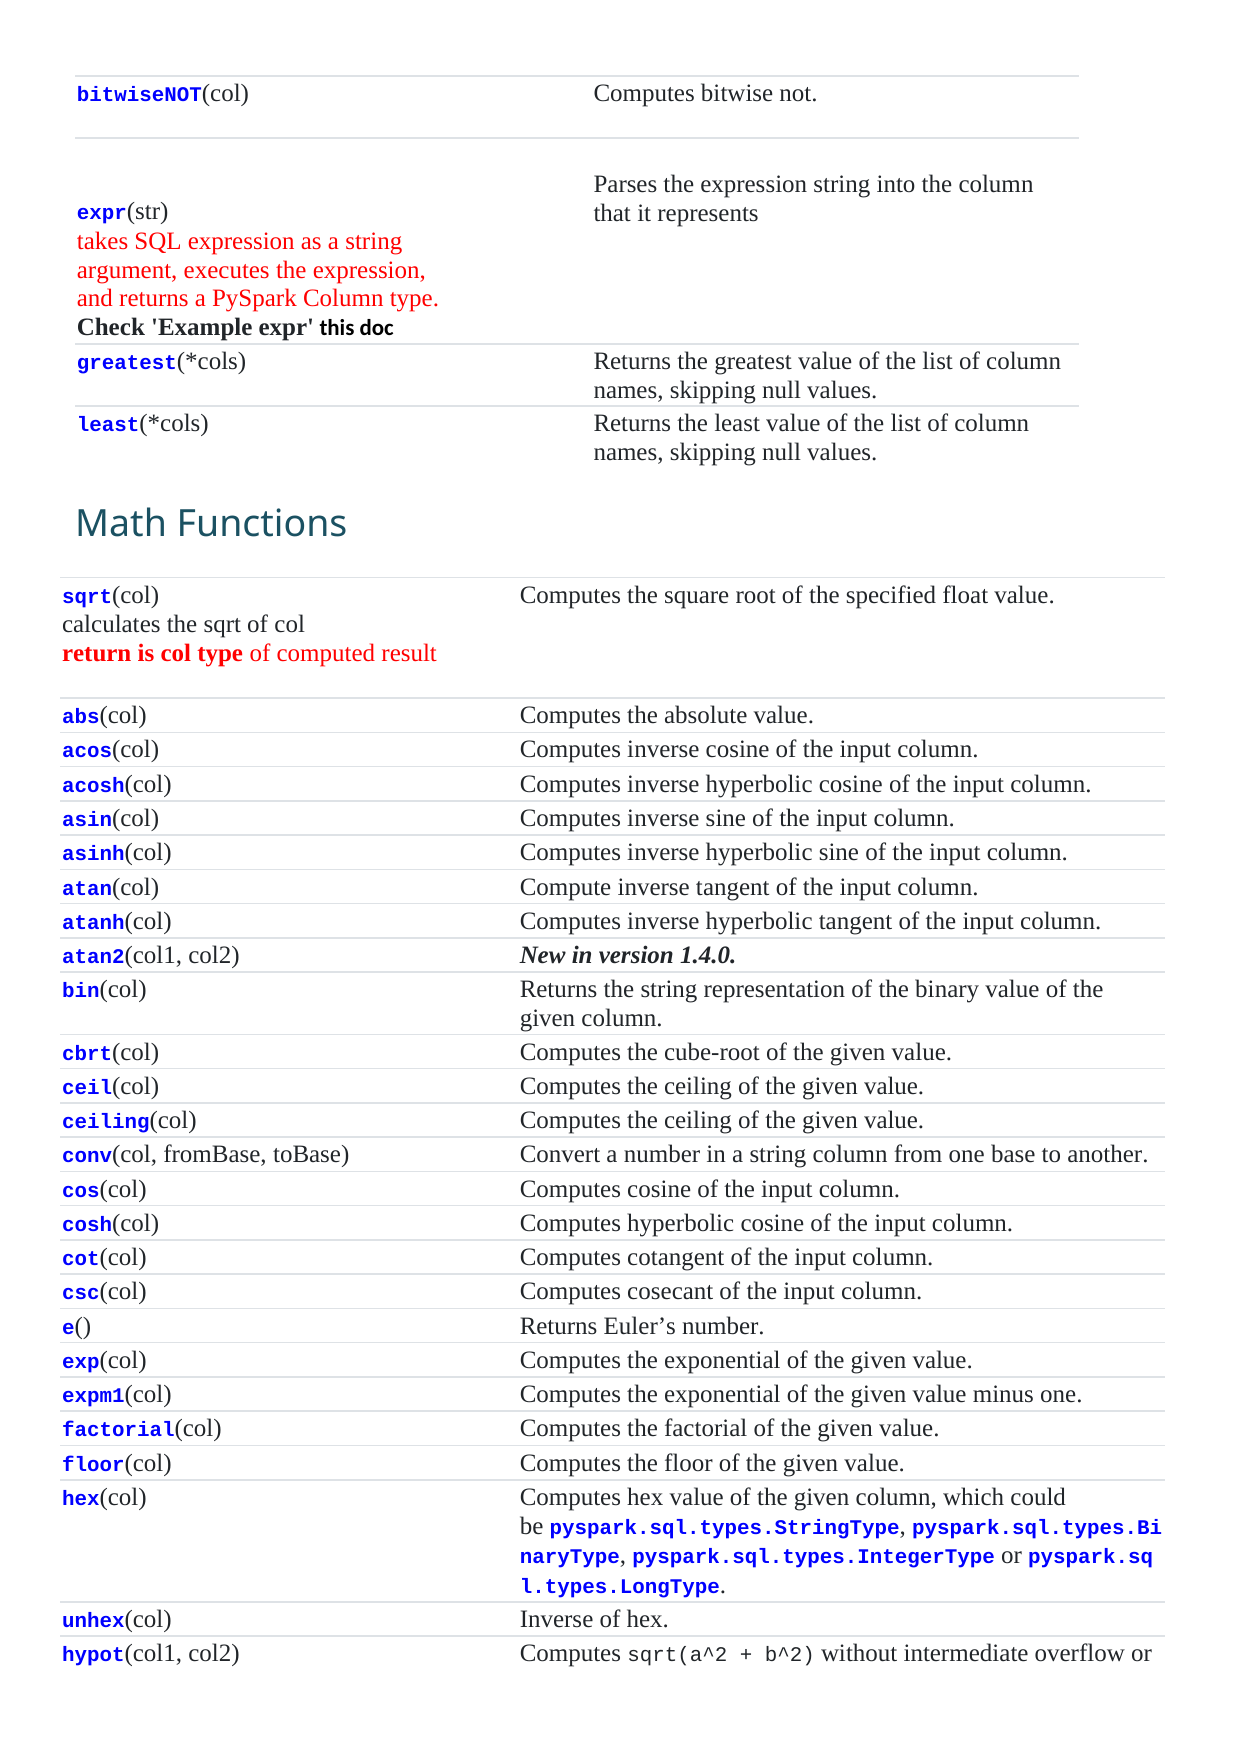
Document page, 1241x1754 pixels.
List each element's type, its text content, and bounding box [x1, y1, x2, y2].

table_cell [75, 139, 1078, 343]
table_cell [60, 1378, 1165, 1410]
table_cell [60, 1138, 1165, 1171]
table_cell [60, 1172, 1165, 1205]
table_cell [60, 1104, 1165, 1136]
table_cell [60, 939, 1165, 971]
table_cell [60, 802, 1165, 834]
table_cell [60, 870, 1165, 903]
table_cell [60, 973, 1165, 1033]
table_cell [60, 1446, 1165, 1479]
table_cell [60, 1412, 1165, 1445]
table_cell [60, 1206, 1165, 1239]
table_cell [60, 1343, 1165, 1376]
text Math Functions [75, 496, 1165, 547]
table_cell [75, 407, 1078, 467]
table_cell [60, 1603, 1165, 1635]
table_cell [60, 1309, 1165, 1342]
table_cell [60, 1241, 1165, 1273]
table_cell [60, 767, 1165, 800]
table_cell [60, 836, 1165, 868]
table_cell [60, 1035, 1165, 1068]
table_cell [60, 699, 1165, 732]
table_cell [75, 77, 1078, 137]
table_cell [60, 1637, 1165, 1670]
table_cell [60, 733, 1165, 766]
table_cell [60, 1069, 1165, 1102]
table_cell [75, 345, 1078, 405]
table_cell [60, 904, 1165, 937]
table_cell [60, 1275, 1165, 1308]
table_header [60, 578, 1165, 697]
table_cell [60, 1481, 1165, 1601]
